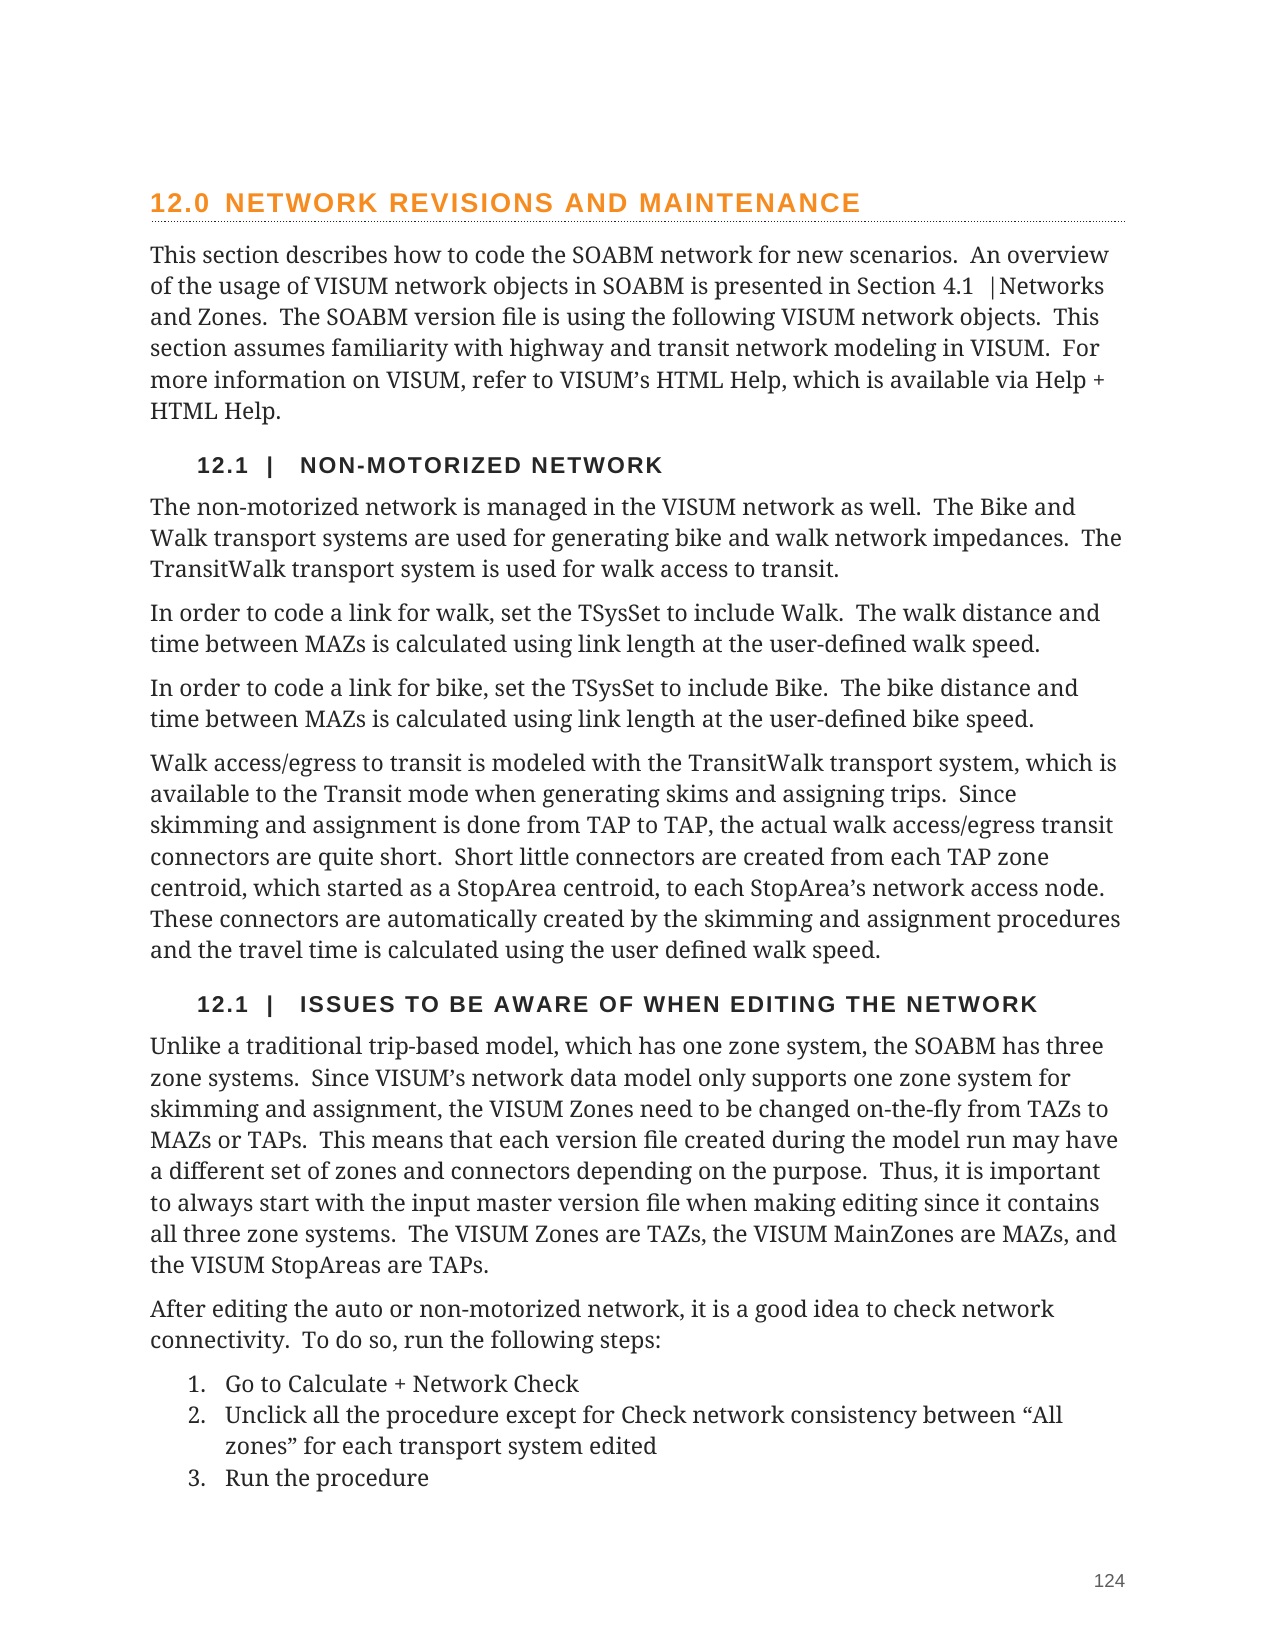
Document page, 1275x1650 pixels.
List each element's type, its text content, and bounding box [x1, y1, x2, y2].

list Run the procedure [187, 1461, 1125, 1493]
text After editing the auto or non-motorized network, it is a good idea to check network connectivity. To do so, run the following steps: [150, 1293, 1125, 1355]
subtitle Issues to Be Aware of When Editing the Network [197, 986, 1125, 1018]
text In order to code a link for bike, set the TSysSet to include Bike. The bike distance and time between MAZs is calculated using link length at the user-defined bike speed. [150, 672, 1125, 734]
text The non-motorized network is managed in the VISUM network as well. The Bike and Walk transport systems are used for generating bike and walk network impedances. The TransitWalk transport system is used for walk access to transit. [150, 491, 1125, 584]
text In order to code a link for walk, set the TSysSet to include Walk. The walk distance and time between MAZs is calculated using link length at the user-defined walk speed. [150, 597, 1125, 659]
text Walk access/egress to transit is modeled with the TransitWalk transport system, which is available to the Transit mode when generating skims and assigning trips. Since skimming and assignment is done from TAP to TAP, the actual walk access/egress transit connectors are quite short. Short little connectors are created from each TAP zone centroid, which started as a StopArea centroid, to each StopArea’s network access node. These connectors are automatically created by the skimming and assignment procedures and the travel time is calculated using the user defined walk speed. [150, 747, 1125, 966]
list Unclick all the procedure except for Check network consistency between “All zones” for each transport system edited [187, 1399, 1125, 1461]
subtitle Non-Motorized Network [197, 447, 1125, 478]
list Go to Calculate + Network Check [187, 1368, 1125, 1399]
text This section describes how to code the SOABM network for new scenarios. An overview of the usage of VISUM network objects in SOABM is presented in Section 4.1 |Networks and Zones. The SOABM version file is using the following VISUM network objects. This section assumes familiarity with highway and transit network modeling in VISUM. For more information on VISUM, refer to VISUM’s HTML Help, which is available via Help + HTML Help. [150, 238, 1125, 426]
text Unlike a traditional trip-based model, which has one zone system, the SOABM has three zone systems. Since VISUM’s network data model only supports one zone system for skimming and assignment, the VISUM Zones need to be changed on-the-fly from TAZs to MAZs or TAPs. This means that each version file created during the model run may have a different set of zones and connectors depending on the purpose. Thus, it is important to always start with the input master version file when making editing since it contains all three zone systems. The VISUM Zones are TAZs, the VISUM MainZones are MAZs, and the VISUM StopAreas are TAPs. [150, 1030, 1125, 1280]
subtitle Network Revisions and Maintenance [150, 187, 1125, 222]
